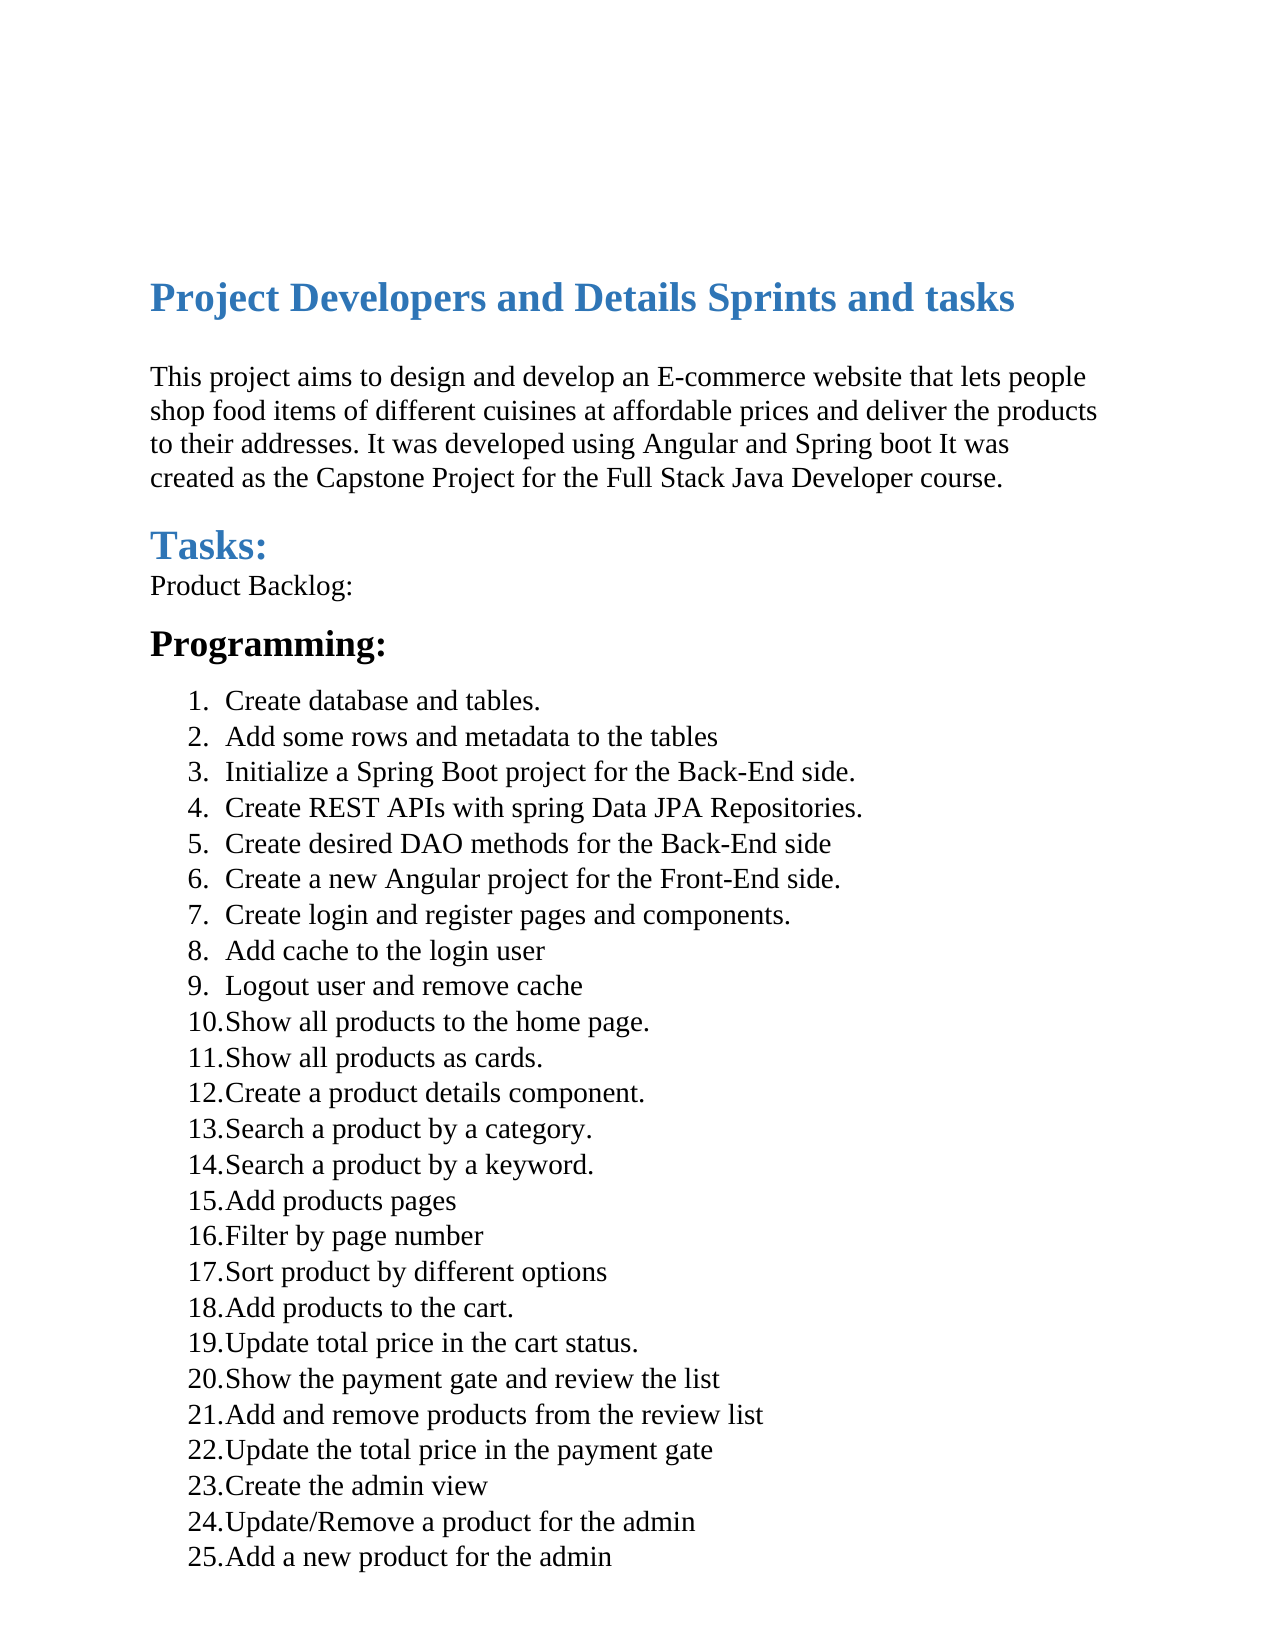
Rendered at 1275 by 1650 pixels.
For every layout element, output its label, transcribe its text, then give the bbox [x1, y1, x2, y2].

list Show all products to the home page. [187, 1004, 1125, 1038]
list Create the admin view [187, 1468, 1125, 1502]
list Add a new product for the admin [187, 1539, 1125, 1573]
list Initialize a Spring Boot project for the Back-End side. [187, 754, 1125, 788]
list Create database and tables. [187, 683, 1125, 717]
list Add and remove products from the review list [187, 1397, 1125, 1430]
list Search a product by a keyword. [187, 1147, 1125, 1181]
list Create REST APIs with spring Data JPA Repositories. [187, 790, 1125, 823]
list Add cache to the login user [187, 933, 1125, 966]
list Sort product by different options [187, 1254, 1125, 1287]
list Update/Remove a product for the admin [187, 1504, 1125, 1537]
list Search a product by a category. [187, 1111, 1125, 1145]
text Tasks: [150, 521, 1125, 568]
list Update total price in the cart status. [187, 1325, 1125, 1359]
list Create desired DAO methods for the Back-End side [187, 826, 1125, 859]
list Add products to the cart. [187, 1290, 1125, 1323]
list Create a new Angular project for the Front-End side. [187, 861, 1125, 895]
list Update the total price in the payment gate [187, 1432, 1125, 1466]
text Programming: [150, 621, 1125, 664]
list Add products pages [187, 1183, 1125, 1216]
text Product Backlog: [150, 568, 1125, 602]
text Project Developers and Details Sprints and tasks [150, 272, 1125, 320]
list Filter by page number [187, 1218, 1125, 1252]
text This project aims to design and develop an E-commerce website that lets people shop food items of different cuisines at affordable prices and deliver the products to their addresses. It was developed using Angular and Spring boot It was created as the Capstone Project for the Full Stack Java Developer course. [150, 359, 1100, 494]
list Show the payment gate and review the list [187, 1361, 1125, 1395]
list Create login and register pages and components. [187, 897, 1125, 931]
list Create a product details component. [187, 1076, 1125, 1109]
list Logout user and remove cache [187, 968, 1125, 1002]
list Add some rows and metadata to the tables [187, 719, 1125, 752]
list Show all products as cards. [187, 1040, 1125, 1073]
